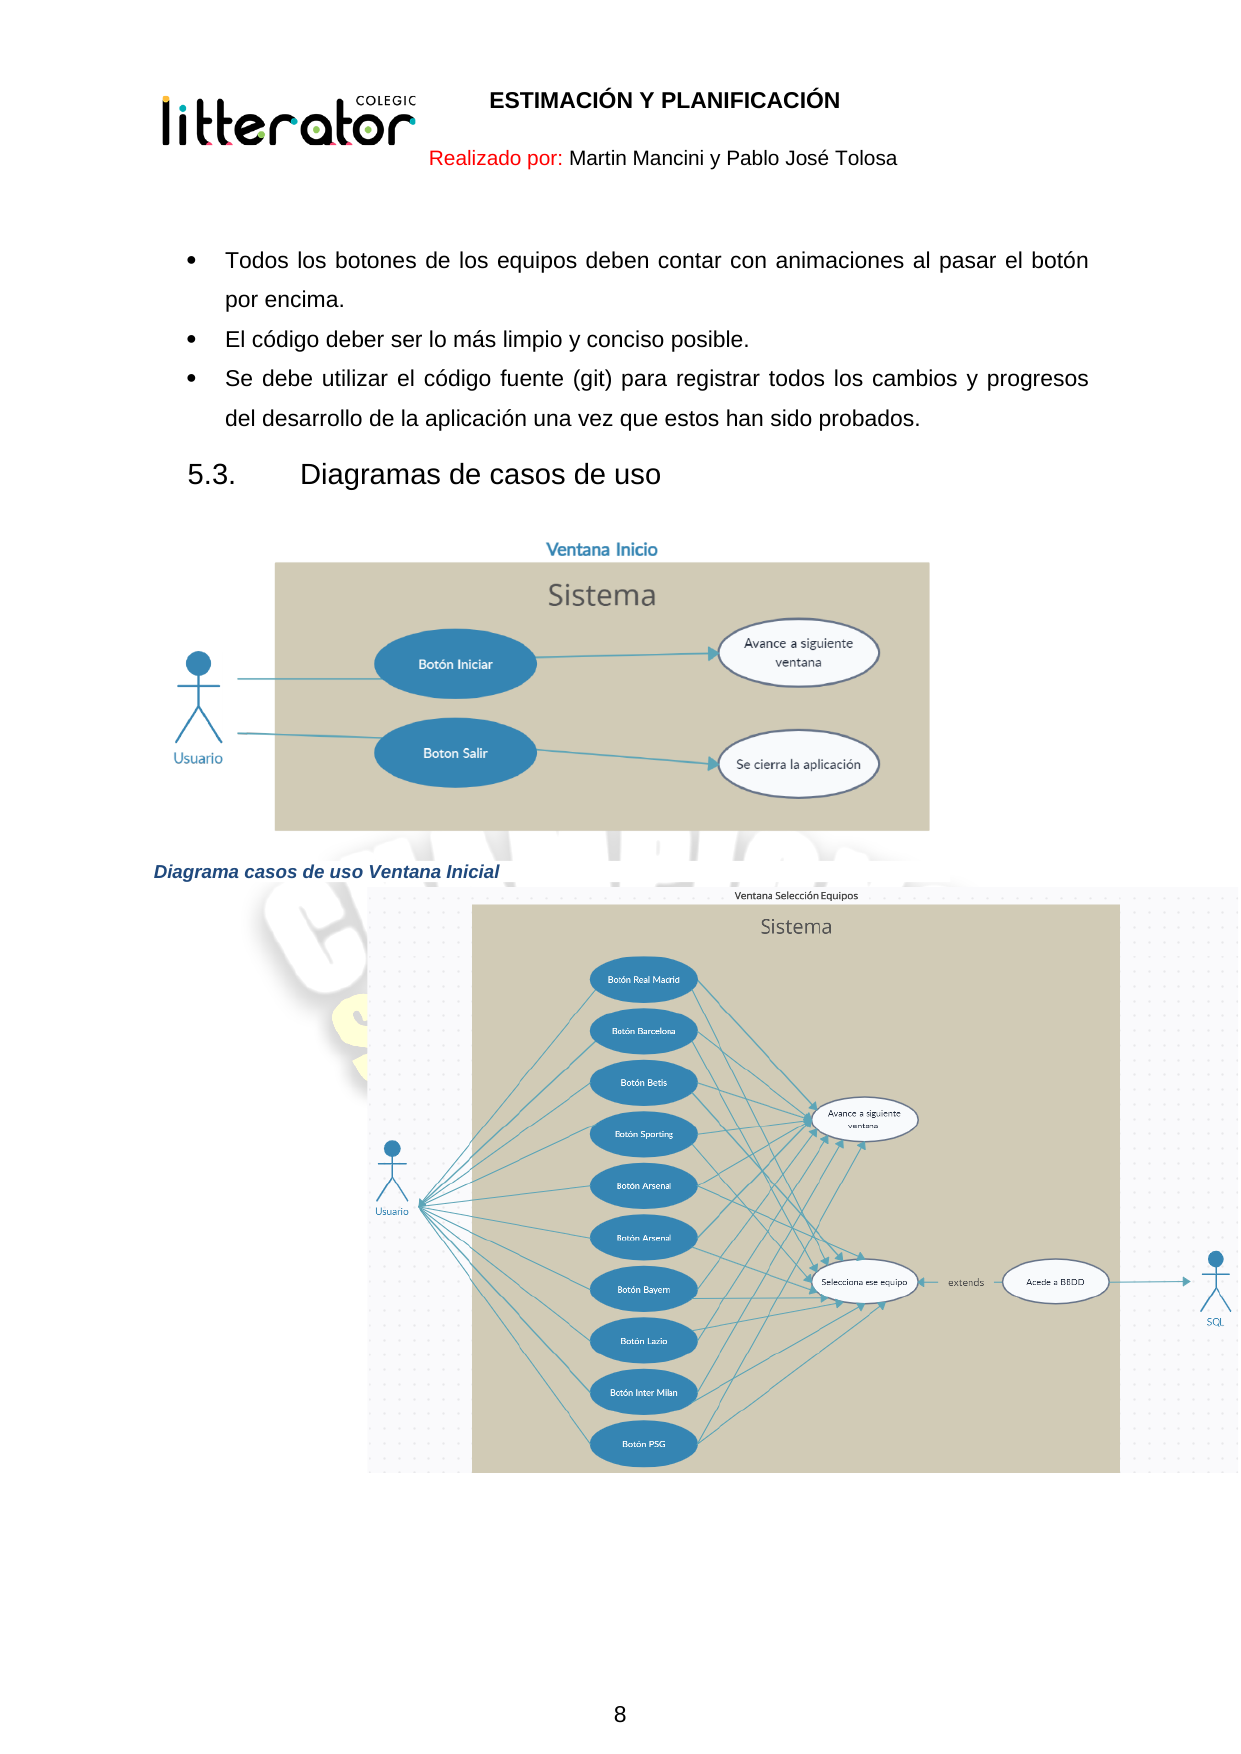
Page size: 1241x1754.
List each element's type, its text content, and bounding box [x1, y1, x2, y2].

list El código deber ser lo más limpio y conciso posible. [187, 326, 1090, 352]
picture [489, 887, 1241, 1475]
picture [153, 514, 951, 852]
picture [162, 95, 416, 146]
list Se debe utilizar el código fuente (git) para registrar todos los cambios y progresos del desarrollo de la aplicación una vez que estos han sido probados. [187, 365, 1090, 431]
list Todos los botones de los equipos deben contar con animaciones al pasar el botón por encima. [187, 247, 1090, 313]
subtitle Diagramas de casos de uso [187, 457, 1090, 490]
